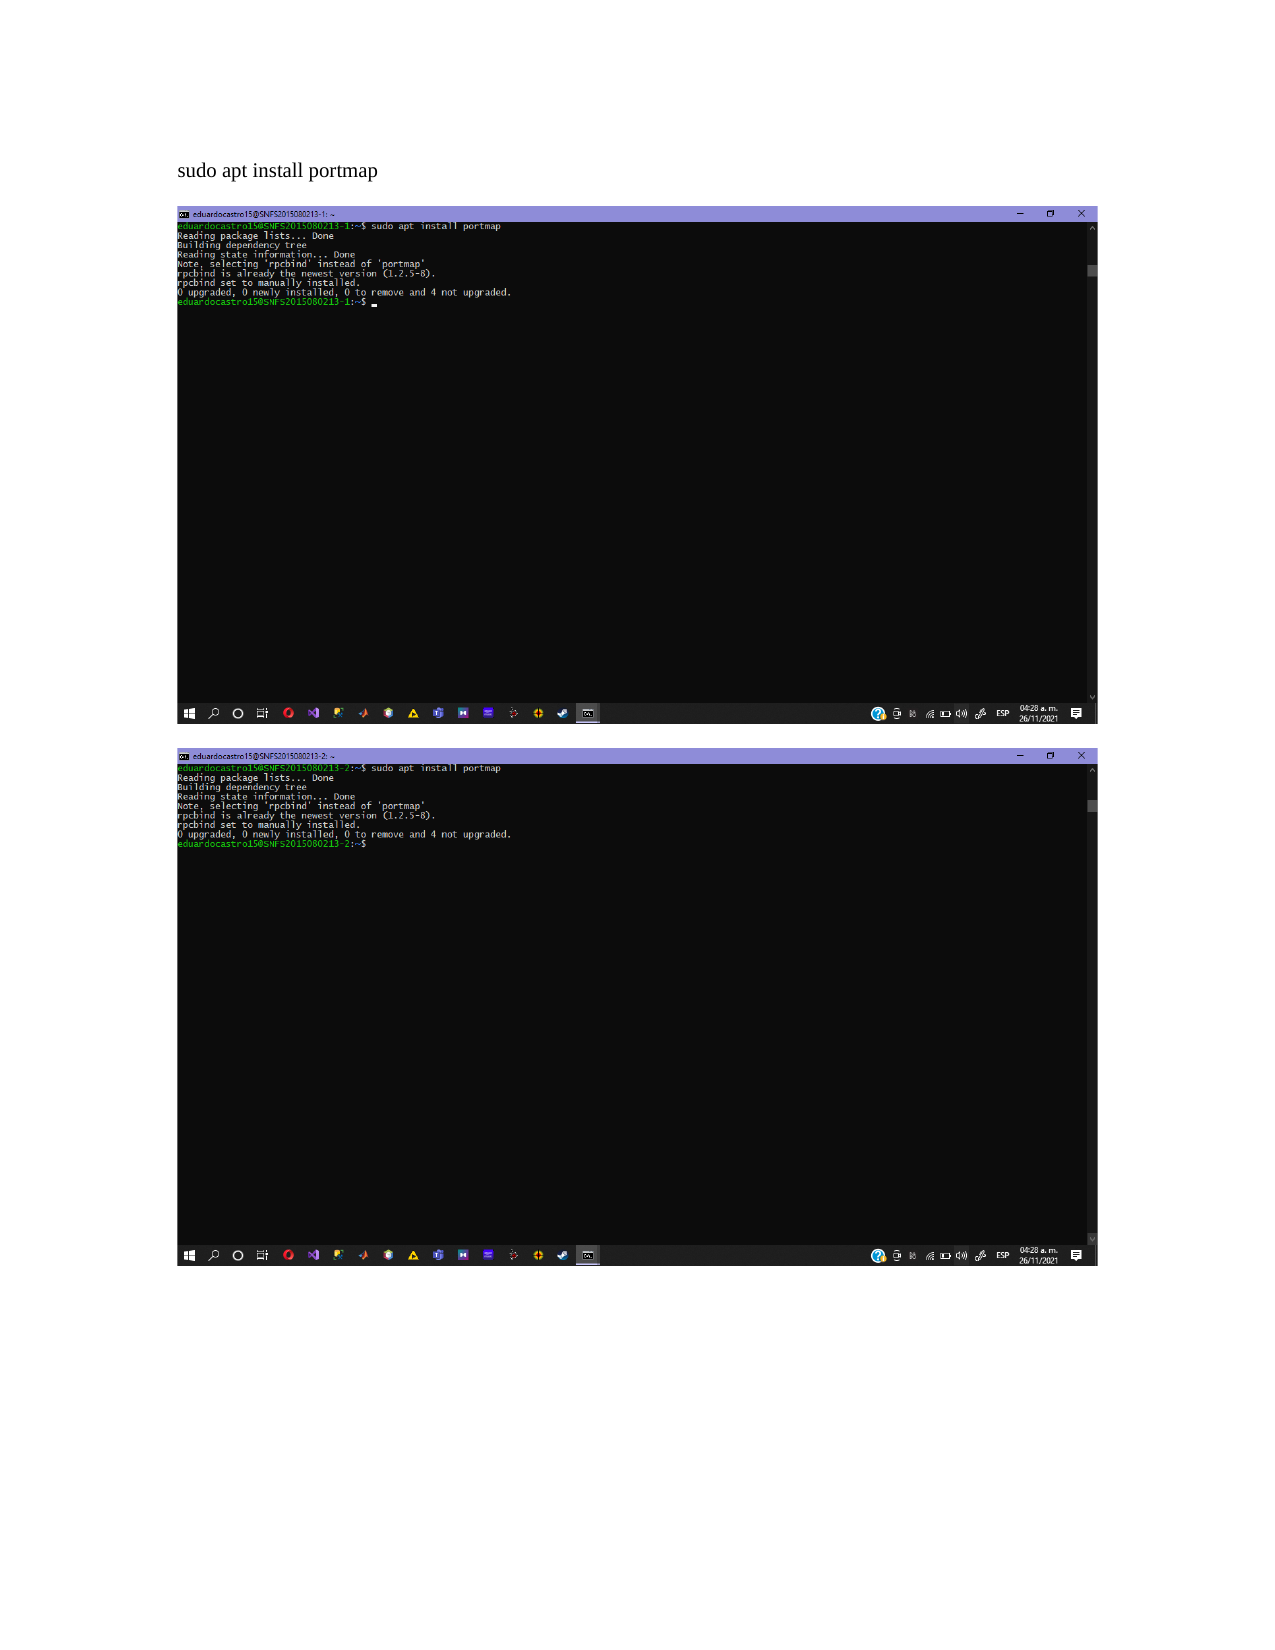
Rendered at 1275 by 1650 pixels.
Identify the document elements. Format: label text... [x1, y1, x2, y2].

picture [177, 748, 1098, 1266]
text sudo apt install portmap [177, 158, 1098, 182]
picture [177, 206, 1098, 724]
